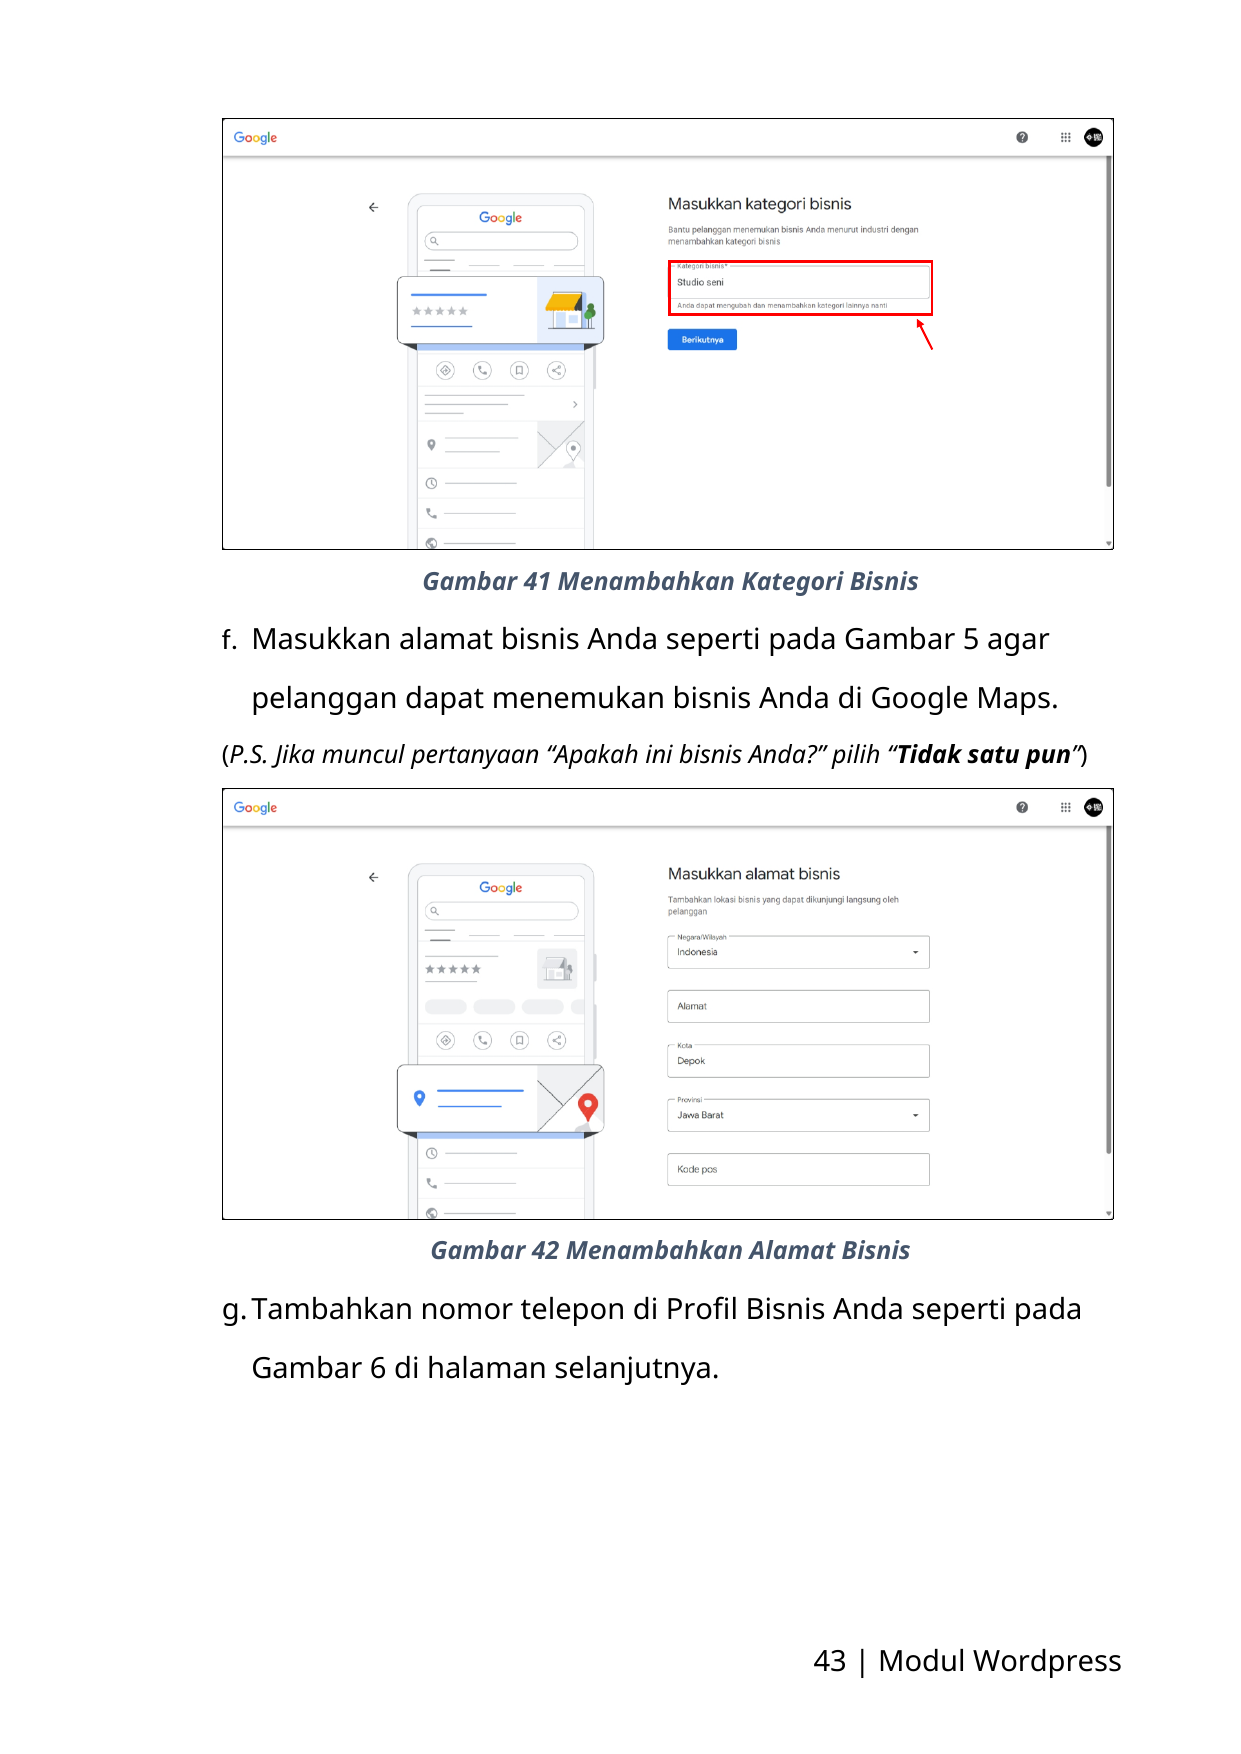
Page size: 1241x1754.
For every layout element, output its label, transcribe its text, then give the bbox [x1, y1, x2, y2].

list Masukkan alamat bisnis Anda seperti pada Gambar 5 agar pelanggan dapat menemukan bisnis Anda di Google Maps. [222, 618, 1122, 717]
picture [223, 789, 1113, 1219]
text Gambar 42 Menambahkan Alamat Bisnis [222, 1233, 1122, 1267]
text Gambar 41 Menambahkan Kategori Bisnis [222, 563, 1122, 597]
list (P.S. Jika muncul pertanyaan “Apakah ini bisnis Anda?” pilih “Tidak satu pun”) [222, 737, 1122, 771]
picture [223, 119, 1113, 549]
list Tambahkan nomor telepon di Profil Bisnis Anda seperti pada Gambar 6 di halaman selanjutnya. [222, 1288, 1122, 1387]
